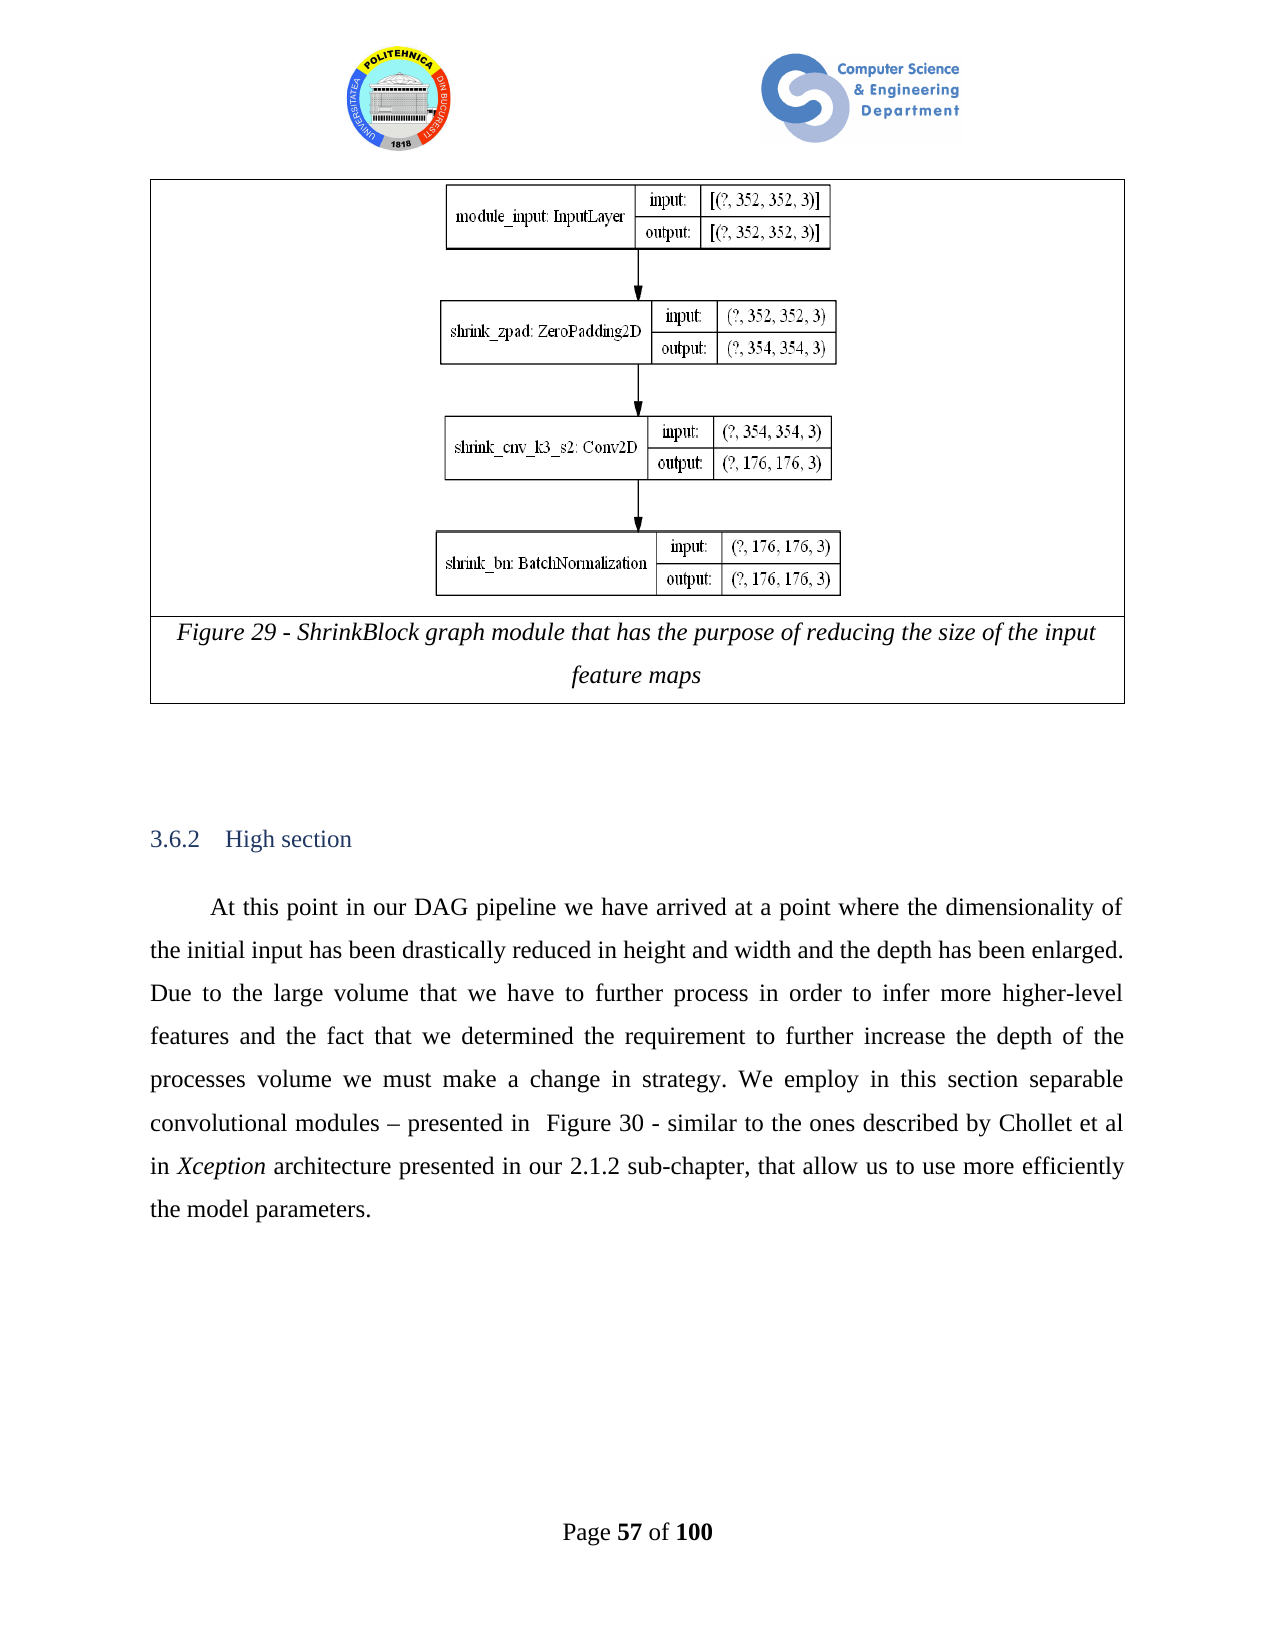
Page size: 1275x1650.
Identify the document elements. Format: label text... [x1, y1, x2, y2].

picture [346, 46, 451, 151]
picture [431, 180, 844, 602]
picture [760, 53, 963, 144]
subtitle High section [150, 824, 1125, 853]
table_header [151, 180, 1124, 616]
